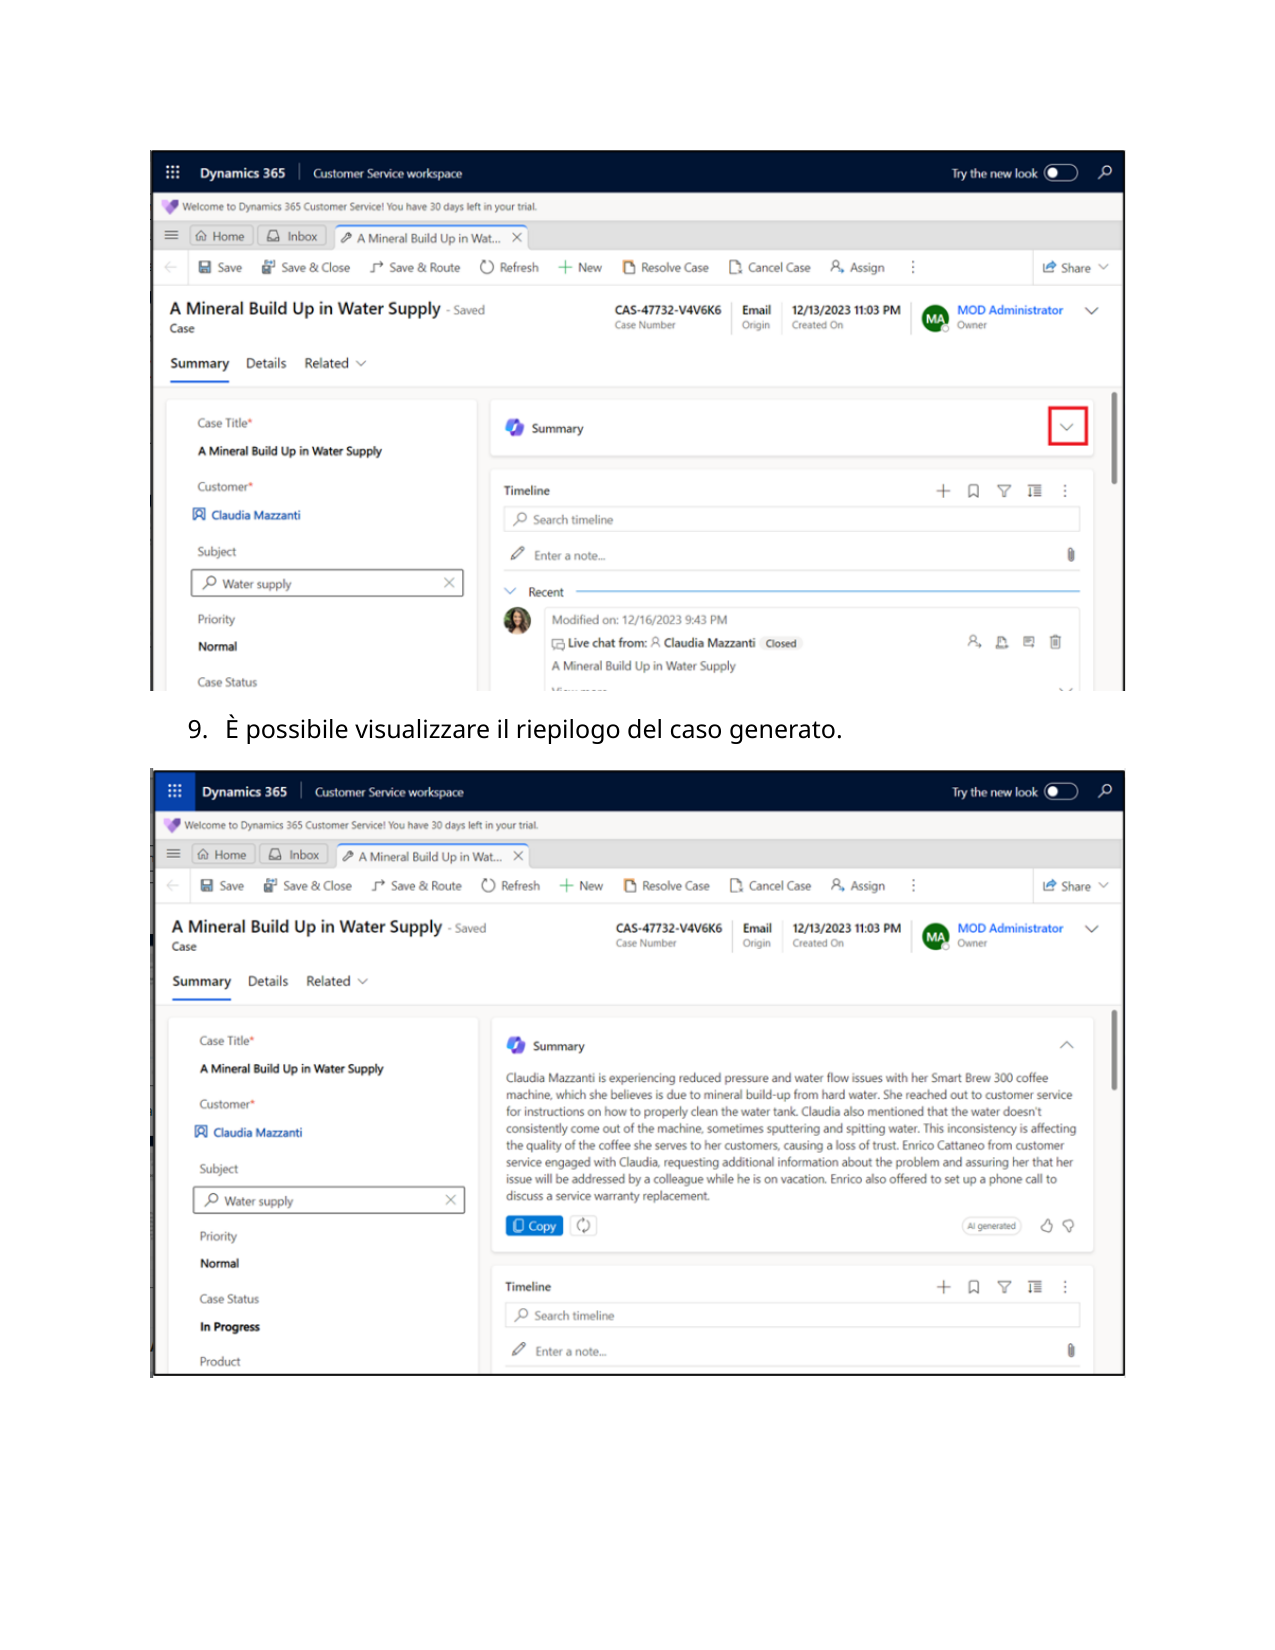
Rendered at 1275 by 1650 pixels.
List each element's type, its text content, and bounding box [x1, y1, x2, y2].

picture [150, 768, 1125, 1378]
picture [150, 150, 1125, 691]
list È possibile visualizzare il riepilogo del caso generato. [187, 712, 1125, 746]
